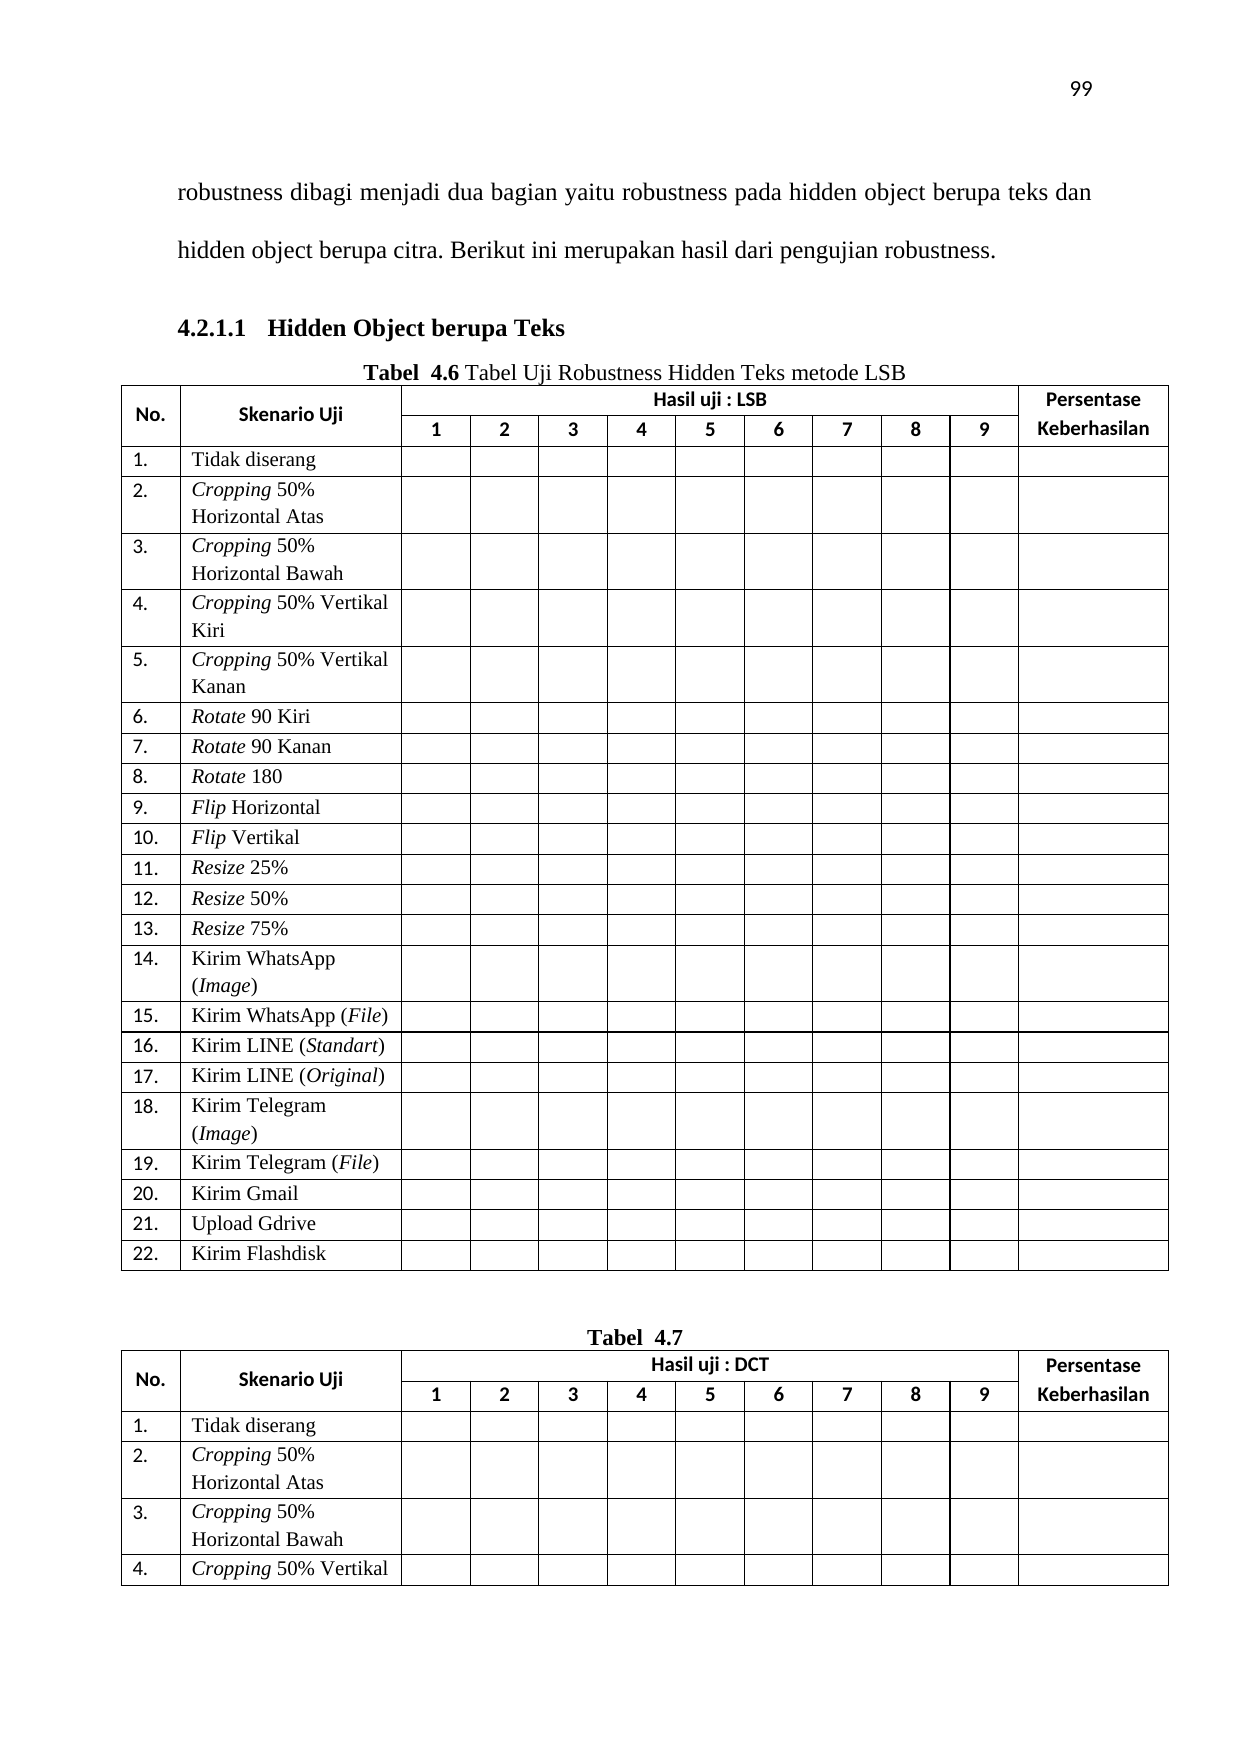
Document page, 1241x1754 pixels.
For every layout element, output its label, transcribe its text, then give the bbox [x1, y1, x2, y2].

table_cell [813, 794, 881, 823]
table_cell [951, 590, 1018, 646]
table_cell [539, 703, 607, 732]
table_cell [745, 855, 812, 884]
table_cell [813, 590, 881, 646]
table_cell Kirim WhatsApp (File) [181, 1002, 401, 1031]
table_cell 11. [122, 855, 180, 884]
table_cell [745, 1210, 812, 1239]
table_cell 5 [676, 416, 744, 446]
table_cell [608, 590, 675, 646]
table_cell [676, 1241, 744, 1270]
table_cell [951, 1002, 1018, 1031]
table_cell [608, 477, 675, 532]
table_cell [1019, 1033, 1168, 1062]
table_cell [402, 1002, 470, 1031]
table_cell [951, 794, 1018, 823]
table_cell [745, 824, 812, 854]
table_cell [951, 1555, 1018, 1585]
table_cell Kirim Flashdisk [181, 1241, 401, 1270]
table_cell 1 [402, 1382, 470, 1411]
table_cell [608, 1555, 675, 1585]
table_header Skenario Uji [181, 386, 401, 446]
table_cell Cropping 50% Horizontal Bawah [181, 1499, 401, 1554]
table_cell [402, 734, 470, 763]
table_cell [402, 764, 470, 793]
table_cell [608, 703, 675, 732]
table_cell [813, 703, 881, 732]
table_cell [745, 1442, 812, 1498]
table_cell [745, 794, 812, 823]
table_cell [471, 1150, 538, 1179]
table_cell [882, 1063, 949, 1092]
table_cell 7 [813, 1382, 881, 1411]
table_cell [471, 703, 538, 732]
table_cell [745, 1412, 812, 1441]
table_cell 9 [951, 1382, 1018, 1411]
table_cell [539, 647, 607, 702]
table_cell 4. [122, 590, 180, 646]
table_cell [471, 534, 538, 589]
table_cell [813, 946, 881, 1001]
table_cell [676, 1442, 744, 1498]
table_cell [471, 1093, 538, 1149]
table_cell [471, 946, 538, 1001]
table_cell [951, 703, 1018, 732]
table_cell [1019, 1093, 1168, 1149]
table_cell [676, 946, 744, 1001]
table_cell [882, 1180, 949, 1209]
table_cell [745, 703, 812, 732]
table_cell [539, 1210, 607, 1239]
table_cell [745, 734, 812, 763]
table_cell [1019, 1150, 1168, 1179]
table_cell [402, 477, 470, 532]
table_cell [676, 1499, 744, 1554]
table_cell [539, 1180, 607, 1209]
table_cell [951, 1150, 1018, 1179]
table_cell [402, 590, 470, 646]
table_cell [676, 1412, 744, 1441]
table_header Persentase Keberhasilan [1019, 386, 1168, 446]
table_cell [882, 590, 949, 646]
table_cell [608, 1442, 675, 1498]
table_cell [471, 734, 538, 763]
table_cell [676, 855, 744, 884]
table_cell 8 [882, 1382, 949, 1411]
table_cell [402, 1241, 470, 1270]
table_cell [813, 1180, 881, 1209]
table_cell [539, 885, 607, 914]
table_cell [539, 447, 607, 476]
table_cell [882, 1555, 949, 1585]
table_cell [813, 1063, 881, 1092]
table_cell 2. [122, 477, 180, 532]
table_cell 5. [122, 647, 180, 702]
table_cell Resize 25% [181, 855, 401, 884]
table_cell 22. [122, 1241, 180, 1270]
table_cell [951, 1210, 1018, 1239]
table_cell [951, 1412, 1018, 1441]
table_cell [539, 1150, 607, 1179]
table_cell [882, 534, 949, 589]
table_cell [745, 590, 812, 646]
table_cell 7. [122, 734, 180, 763]
table_cell Upload Gdrive [181, 1210, 401, 1239]
table_cell [813, 1150, 881, 1179]
table_cell [813, 1412, 881, 1441]
table_cell [676, 824, 744, 854]
table_cell [471, 885, 538, 914]
table_cell 4 [608, 1382, 675, 1411]
table_cell [1019, 477, 1168, 532]
table_cell [608, 1033, 675, 1062]
subtitle Hidden Object berupa Teks [177, 313, 1092, 342]
table_cell [471, 1002, 538, 1031]
table_cell Kirim Telegram (Image) [181, 1093, 401, 1149]
table_cell [951, 1093, 1018, 1149]
table_cell Cropping 50% Horizontal Atas [181, 1442, 401, 1498]
table_cell [539, 590, 607, 646]
table_cell [951, 1499, 1018, 1554]
table_cell [1019, 824, 1168, 854]
table_cell [471, 447, 538, 476]
table_cell [745, 1150, 812, 1179]
table_cell 3. [122, 534, 180, 589]
table_cell [951, 647, 1018, 702]
table_cell [882, 764, 949, 793]
table_cell [1019, 764, 1168, 793]
table_cell [608, 734, 675, 763]
table_cell [882, 477, 949, 532]
table_cell 1. [122, 1412, 180, 1441]
table_cell [882, 1002, 949, 1031]
table_cell [676, 1033, 744, 1062]
table_cell [882, 703, 949, 732]
table_cell [402, 703, 470, 732]
table_cell [402, 1180, 470, 1209]
table_cell [539, 855, 607, 884]
table_cell Rotate 90 Kiri [181, 703, 401, 732]
table_cell [471, 1033, 538, 1062]
table_cell [676, 534, 744, 589]
table_cell [745, 1093, 812, 1149]
table_cell [745, 1241, 812, 1270]
table_cell [402, 1555, 470, 1585]
table_cell Cropping 50% Horizontal Bawah [181, 534, 401, 589]
table_cell [1019, 590, 1168, 646]
table_cell Flip Vertikal [181, 824, 401, 854]
table_cell [539, 1063, 607, 1092]
table_cell [676, 590, 744, 646]
table_cell 1 [402, 416, 470, 446]
table_cell [951, 764, 1018, 793]
table_cell [813, 1033, 881, 1062]
table_cell [882, 447, 949, 476]
table_cell Kirim Gmail [181, 1180, 401, 1209]
table_cell [676, 794, 744, 823]
table_cell [951, 885, 1018, 914]
table_cell [882, 1412, 949, 1441]
table_cell 7 [813, 416, 881, 446]
table_cell [1019, 1002, 1168, 1031]
table_cell [539, 1093, 607, 1149]
table_cell [745, 477, 812, 532]
table_cell [882, 824, 949, 854]
table_cell [951, 1241, 1018, 1270]
table_cell 19. [122, 1150, 180, 1179]
table_cell [402, 1442, 470, 1498]
table_cell [676, 915, 744, 944]
table_cell [676, 1210, 744, 1239]
table_cell [676, 477, 744, 532]
table_cell [539, 794, 607, 823]
table_cell [951, 534, 1018, 589]
table_cell [1019, 1412, 1168, 1441]
table_cell 6. [122, 703, 180, 732]
table_cell [402, 1093, 470, 1149]
table_cell 12. [122, 885, 180, 914]
table_cell [1019, 534, 1168, 589]
table_cell [882, 647, 949, 702]
table_cell [882, 1241, 949, 1270]
table_cell 18. [122, 1093, 180, 1149]
table_cell [882, 1033, 949, 1062]
table_cell [471, 1412, 538, 1441]
table_cell Cropping 50% Vertikal Kiri [181, 590, 401, 646]
table_cell [539, 1412, 607, 1441]
table_cell 3 [539, 1382, 607, 1411]
table_cell [951, 1063, 1018, 1092]
table_cell [951, 447, 1018, 476]
table_cell [676, 1063, 744, 1092]
table_header No. [122, 1351, 180, 1411]
table_cell [813, 477, 881, 532]
table_cell 2 [471, 1382, 538, 1411]
table_cell 16. [122, 1033, 180, 1062]
table_cell [745, 1063, 812, 1092]
table_cell [813, 915, 881, 944]
table_cell 6 [745, 416, 812, 446]
table_cell 8. [122, 764, 180, 793]
table_cell [882, 855, 949, 884]
table_cell [539, 734, 607, 763]
table_cell [745, 764, 812, 793]
table_cell Resize 75% [181, 915, 401, 944]
table_cell Cropping 50% Horizontal Atas [181, 477, 401, 532]
table_cell 2. [122, 1442, 180, 1498]
table_cell [539, 1555, 607, 1585]
table_cell 21. [122, 1210, 180, 1239]
table_cell [1019, 1241, 1168, 1270]
table_cell [471, 1210, 538, 1239]
table_cell 17. [122, 1063, 180, 1092]
table_cell 20. [122, 1180, 180, 1209]
table_cell [1019, 885, 1168, 914]
table_cell [402, 885, 470, 914]
table_cell [813, 447, 881, 476]
table_cell [539, 764, 607, 793]
table_header Hasil uji : DCT [402, 1351, 1018, 1381]
table_cell [1019, 1063, 1168, 1092]
table_cell [608, 1063, 675, 1092]
table_cell 10. [122, 824, 180, 854]
table_cell [1019, 946, 1168, 1001]
table_cell [676, 1150, 744, 1179]
table_cell [745, 946, 812, 1001]
table_cell Kirim LINE (Standart) [181, 1033, 401, 1062]
table_cell [471, 1180, 538, 1209]
table_cell [608, 1241, 675, 1270]
table_cell [539, 1499, 607, 1554]
table_cell 1. [122, 447, 180, 476]
table_cell [1019, 1499, 1168, 1554]
table_cell [402, 946, 470, 1001]
table_cell [608, 1150, 675, 1179]
table_cell [676, 885, 744, 914]
table_cell [951, 824, 1018, 854]
table_cell [608, 946, 675, 1001]
table_cell [745, 1499, 812, 1554]
table_cell [813, 1241, 881, 1270]
table_cell [882, 734, 949, 763]
table_cell Tidak diserang [181, 447, 401, 476]
table_cell [1019, 1210, 1168, 1239]
table_cell 8 [882, 416, 949, 446]
table_header No. [122, 386, 180, 446]
table_cell [608, 1093, 675, 1149]
table_cell [1019, 1180, 1168, 1209]
table_cell [882, 1442, 949, 1498]
table_cell Cropping 50% Vertikal Kanan [181, 647, 401, 702]
table_cell [608, 1412, 675, 1441]
table_cell [471, 824, 538, 854]
table_cell [676, 1180, 744, 1209]
table_cell [402, 1499, 470, 1554]
table_cell Rotate 90 Kanan [181, 734, 401, 763]
table_cell [951, 1442, 1018, 1498]
table_cell [471, 915, 538, 944]
table_cell [813, 734, 881, 763]
table_cell [745, 1002, 812, 1031]
table_cell [608, 885, 675, 914]
table_cell [471, 764, 538, 793]
table_cell [471, 1241, 538, 1270]
table_cell [951, 1180, 1018, 1209]
table_cell [471, 1499, 538, 1554]
table_cell [402, 447, 470, 476]
table_cell [882, 915, 949, 944]
table_cell [676, 703, 744, 732]
table_cell [951, 946, 1018, 1001]
table_cell 2 [471, 416, 538, 446]
table_cell [402, 824, 470, 854]
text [177, 177, 1092, 263]
table_cell [951, 477, 1018, 532]
table_header Skenario Uji [181, 1351, 401, 1411]
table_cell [181, 1555, 401, 1585]
table_cell [402, 855, 470, 884]
table_cell [1019, 1555, 1168, 1585]
table_cell [745, 534, 812, 589]
table_cell [882, 794, 949, 823]
table_cell Resize 50% [181, 885, 401, 914]
table_cell [539, 1442, 607, 1498]
table_cell [813, 764, 881, 793]
table_cell [813, 1002, 881, 1031]
table_cell [539, 1033, 607, 1062]
table_cell 14. [122, 946, 180, 1001]
table_cell [471, 1442, 538, 1498]
table_cell [402, 1412, 470, 1441]
table_cell [882, 1499, 949, 1554]
table_cell 9 [951, 416, 1018, 446]
table_cell [1019, 734, 1168, 763]
table_cell [1019, 703, 1168, 732]
table_cell [608, 1002, 675, 1031]
table_cell [608, 915, 675, 944]
table_cell [539, 1241, 607, 1270]
table_cell [471, 855, 538, 884]
table_cell [471, 647, 538, 702]
table_cell [471, 1555, 538, 1585]
table_cell [608, 1499, 675, 1554]
table_cell [676, 647, 744, 702]
table_cell [471, 794, 538, 823]
table_cell [813, 1499, 881, 1554]
table_cell [608, 824, 675, 854]
table_cell [813, 1093, 881, 1149]
table_cell [1019, 915, 1168, 944]
table_cell [539, 915, 607, 944]
table_cell [813, 1210, 881, 1239]
table_cell [745, 1180, 812, 1209]
table_cell [608, 447, 675, 476]
table_cell [813, 534, 881, 589]
table_cell [402, 794, 470, 823]
table_cell 4. [122, 1555, 180, 1585]
table_cell [608, 794, 675, 823]
table_cell [608, 534, 675, 589]
table_cell 6 [745, 1382, 812, 1411]
table_cell [608, 1210, 675, 1239]
table_cell 5 [676, 1382, 744, 1411]
table_cell Rotate 180 [181, 764, 401, 793]
table_cell [539, 946, 607, 1001]
table_cell 3. [122, 1499, 180, 1554]
table_cell [882, 1210, 949, 1239]
table_cell [539, 534, 607, 589]
table_cell [882, 1150, 949, 1179]
table_cell [402, 647, 470, 702]
table_cell [813, 824, 881, 854]
table_cell [608, 855, 675, 884]
table_cell [402, 1210, 470, 1239]
table_cell [402, 534, 470, 589]
table_cell [676, 447, 744, 476]
table_cell [471, 1063, 538, 1092]
table_cell [813, 1555, 881, 1585]
table_cell [1019, 794, 1168, 823]
table_cell [745, 915, 812, 944]
table_cell [951, 1033, 1018, 1062]
table_cell Kirim Telegram (File) [181, 1150, 401, 1179]
table_cell [539, 1002, 607, 1031]
table_cell [745, 1555, 812, 1585]
table_cell [951, 734, 1018, 763]
table_cell [813, 647, 881, 702]
table_cell [882, 946, 949, 1001]
table_cell [1019, 855, 1168, 884]
table_cell [402, 1063, 470, 1092]
table_cell [882, 1093, 949, 1149]
table_cell Kirim LINE (Original) [181, 1063, 401, 1092]
table_cell Kirim WhatsApp (Image) [181, 946, 401, 1001]
table_cell [539, 477, 607, 532]
table_cell 4 [608, 416, 675, 446]
table_cell [813, 1442, 881, 1498]
table_cell Flip Horizontal [181, 794, 401, 823]
table_cell [676, 1002, 744, 1031]
table_cell [676, 764, 744, 793]
table_cell [1019, 447, 1168, 476]
table_cell [676, 1093, 744, 1149]
table_cell Tidak diserang [181, 1412, 401, 1441]
table_cell 13. [122, 915, 180, 944]
table_cell 9. [122, 794, 180, 823]
table_cell [608, 647, 675, 702]
table_cell 3 [539, 416, 607, 446]
table_cell [1019, 1442, 1168, 1498]
table_cell [882, 885, 949, 914]
table_cell [676, 734, 744, 763]
table_header Hasil uji : LSB [402, 386, 1018, 415]
table_cell 15. [122, 1002, 180, 1031]
table_cell [745, 447, 812, 476]
table_cell [745, 885, 812, 914]
table_cell [813, 855, 881, 884]
table_cell [402, 915, 470, 944]
table_cell [813, 885, 881, 914]
table_cell [402, 1150, 470, 1179]
table_cell [745, 1033, 812, 1062]
table_cell [608, 1180, 675, 1209]
table_header Persentase Keberhasilan [1019, 1351, 1168, 1411]
table_cell [745, 647, 812, 702]
table_cell [471, 477, 538, 532]
table_cell [471, 590, 538, 646]
table_cell [608, 764, 675, 793]
table_cell [1019, 647, 1168, 702]
table_cell [402, 1033, 470, 1062]
table_cell [539, 824, 607, 854]
table_cell [951, 915, 1018, 944]
table_cell [676, 1555, 744, 1585]
table_cell [951, 855, 1018, 884]
